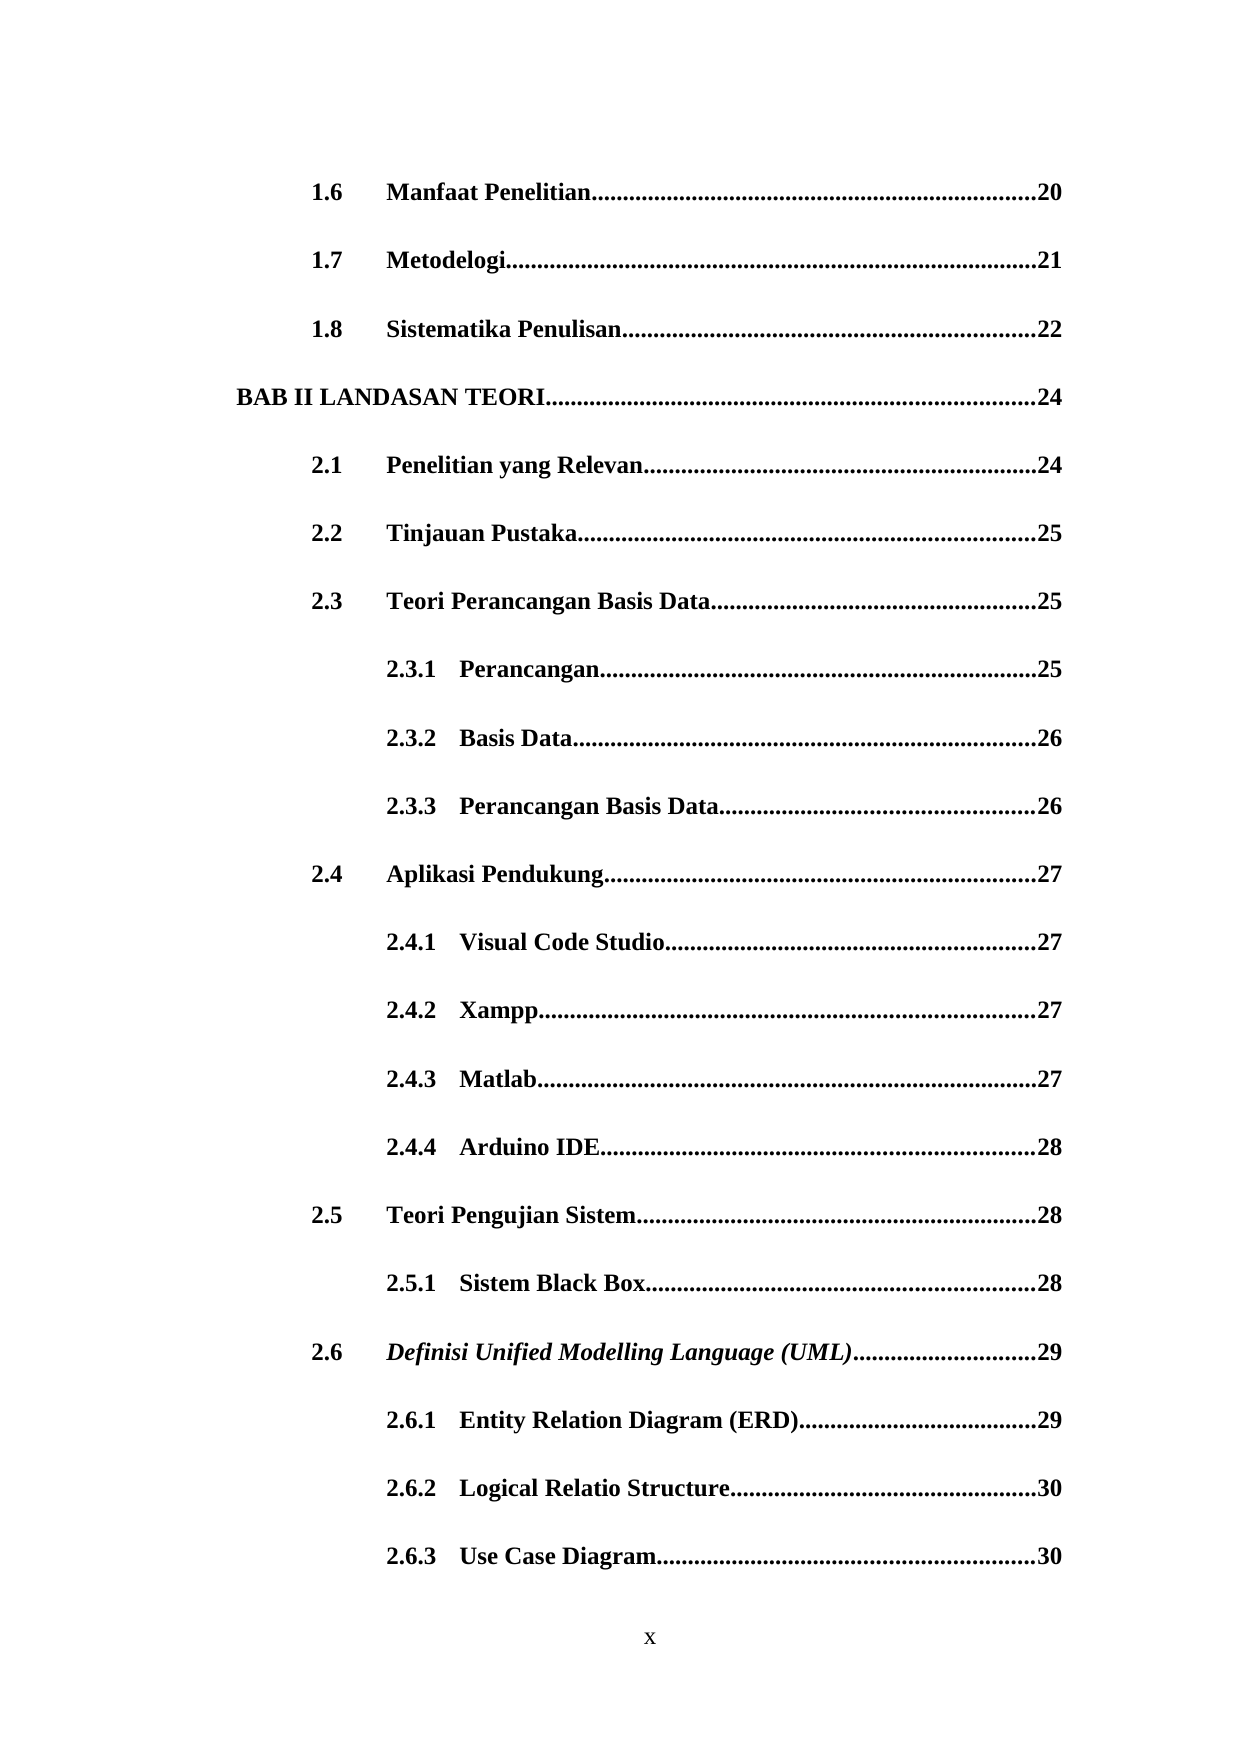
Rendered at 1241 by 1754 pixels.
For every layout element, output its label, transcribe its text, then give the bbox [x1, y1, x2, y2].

text 2.3 Teori Perancangan Basis Data 25 [311, 586, 1063, 615]
text 2.3.3 Perancangan Basis Data 26 [386, 791, 1063, 820]
text 2.4.4 Arduino IDE 28 [386, 1132, 1063, 1161]
text 1.7 Metodelogi 21 [311, 245, 1063, 274]
text 2.6.3 Use Case Diagram 30 [386, 1541, 1063, 1570]
text 2.5 Teori Pengujian Sistem 28 [311, 1200, 1063, 1229]
text 2.5.1 Sistem Black Box 28 [386, 1268, 1063, 1297]
text 2.1 Penelitian yang Relevan 24 [311, 450, 1063, 478]
text BAB II LANDASAN TEORI 24 [236, 382, 1063, 411]
text 2.4.2 Xampp 27 [386, 996, 1063, 1024]
text 2.4.1 Visual Code Studio 27 [386, 927, 1063, 956]
text 1.6 Manfaat Penelitian 20 [311, 177, 1063, 206]
text 2.4.3 Matlab 27 [386, 1064, 1063, 1093]
text 2.6 Definisi Unified Modelling Language (UML) 29 [311, 1337, 1063, 1366]
text 1.8 Sistematika Penulisan 22 [311, 314, 1063, 342]
text 2.3.2 Basis Data 26 [386, 723, 1063, 751]
text 2.4 Aplikasi Pendukung 27 [311, 859, 1063, 888]
text 2.2 Tinjauan Pustaka 25 [311, 518, 1063, 547]
text 2.3.1 Perancangan 25 [386, 654, 1063, 683]
text 2.6.2 Logical Relatio Structure 30 [386, 1473, 1063, 1502]
text 2.6.1 Entity Relation Diagram (ERD) 29 [386, 1405, 1063, 1434]
